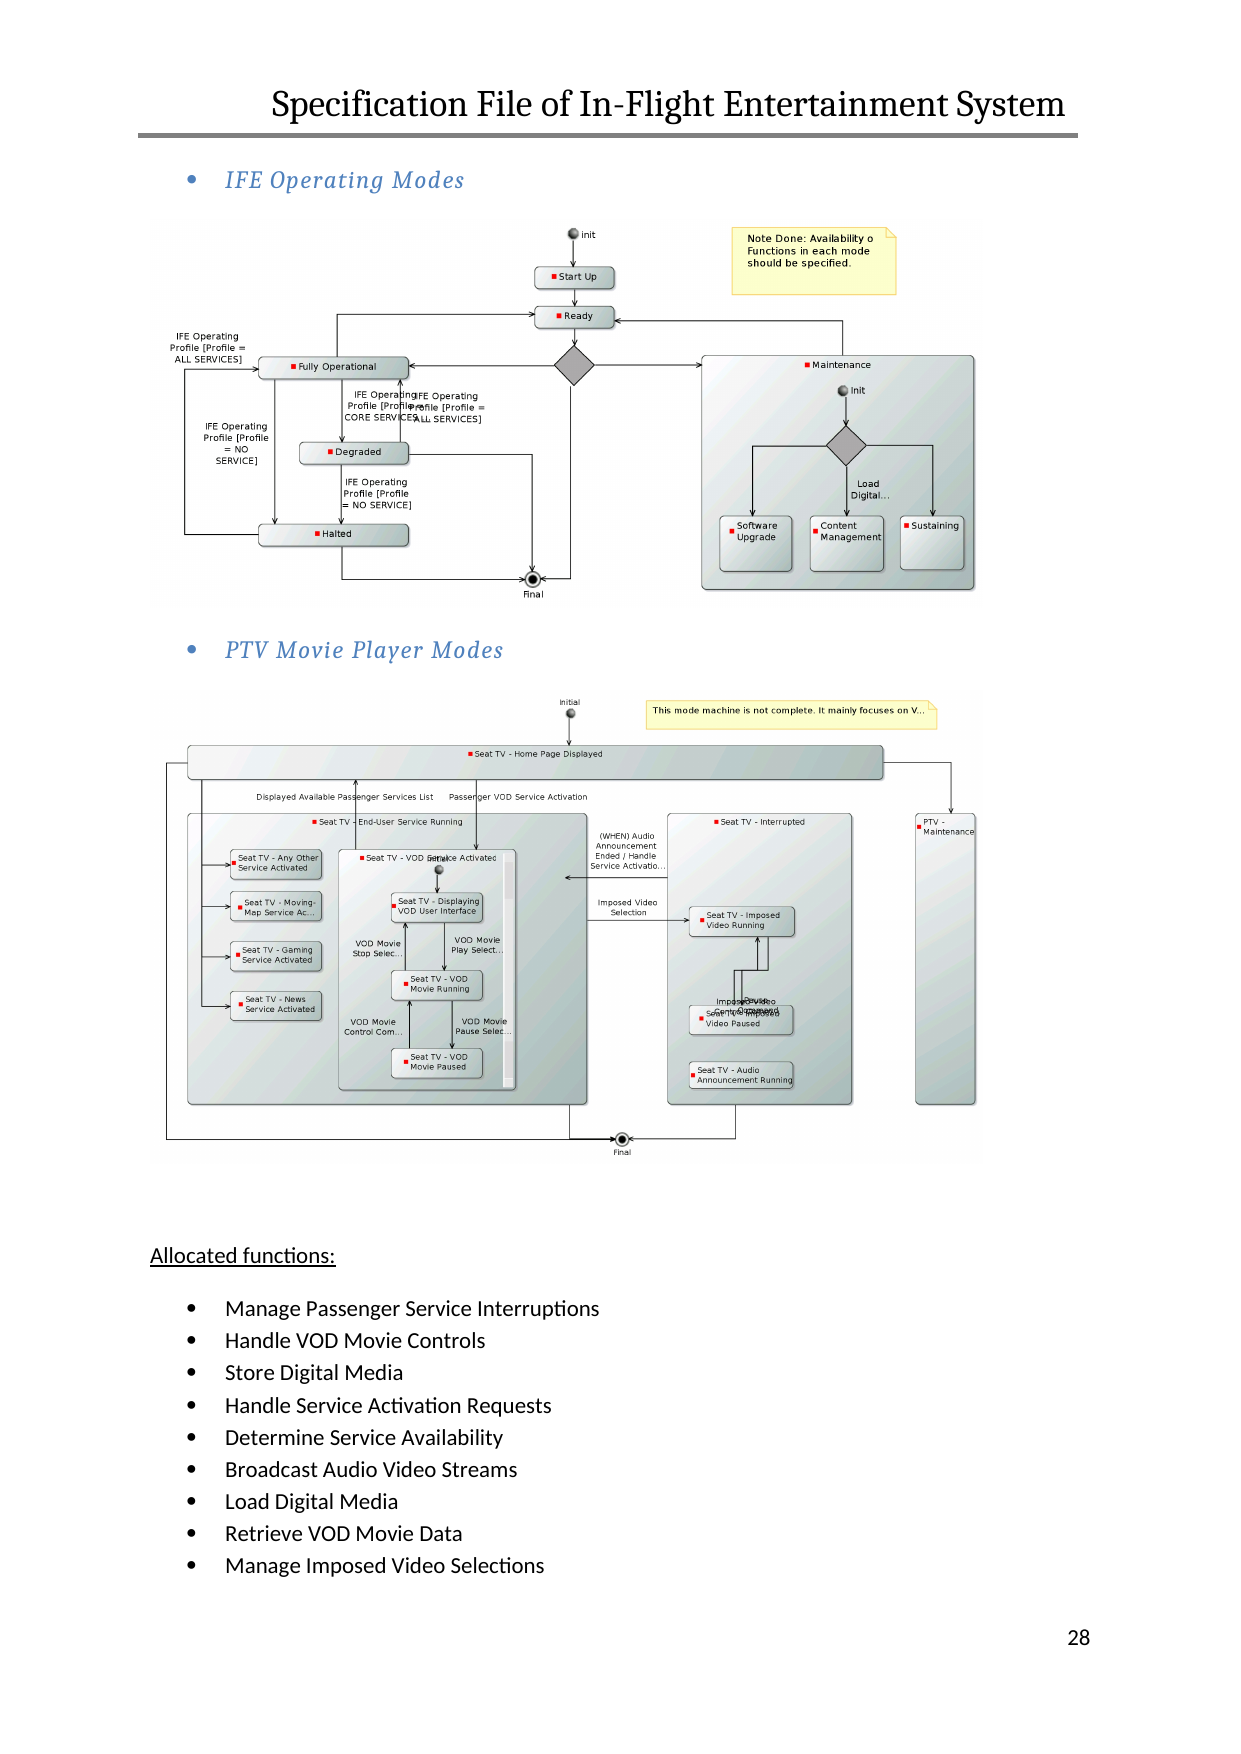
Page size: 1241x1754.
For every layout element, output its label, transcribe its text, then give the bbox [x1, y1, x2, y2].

picture [150, 219, 984, 608]
picture [150, 690, 984, 1164]
list Handle VOD Movie Controls [187, 1326, 1090, 1354]
list Retrieve VOD Movie Data [187, 1519, 1090, 1547]
list Manage Passenger Service Interruptions [187, 1294, 1090, 1322]
subtitle IFE Operating Modes [187, 166, 1090, 194]
list Load Digital Media [187, 1487, 1090, 1515]
list Store Digital Media [187, 1358, 1090, 1387]
list Determine Service Availability [187, 1423, 1090, 1451]
list Broadcast Audio Video Streams [187, 1455, 1090, 1483]
list Manage Imposed Video Selections [187, 1552, 1090, 1580]
text Allocated functions: [150, 1241, 1090, 1269]
subtitle PTV Movie Player Modes [187, 636, 1090, 665]
list Handle Service Activation Requests [187, 1391, 1090, 1419]
